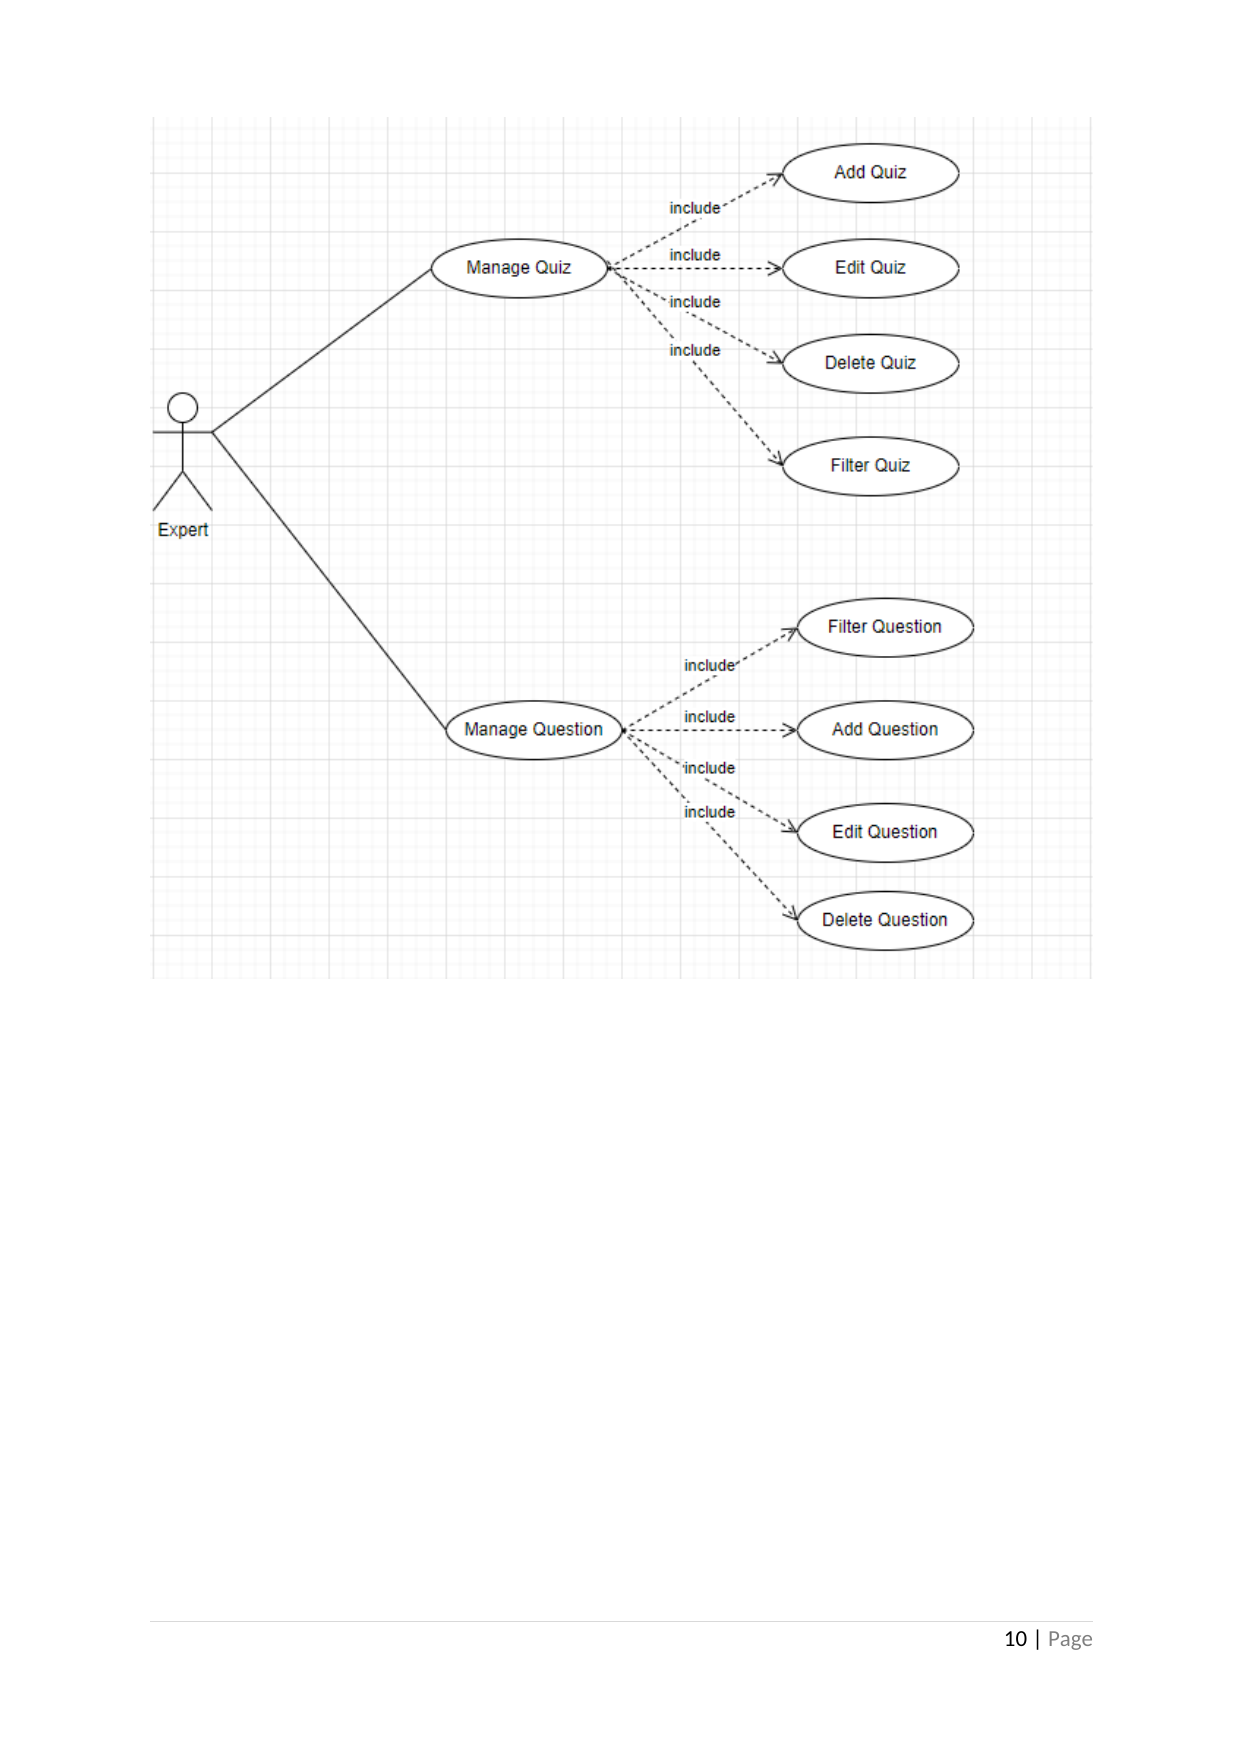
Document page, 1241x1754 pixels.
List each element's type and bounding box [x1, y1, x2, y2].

picture [150, 117, 1093, 979]
